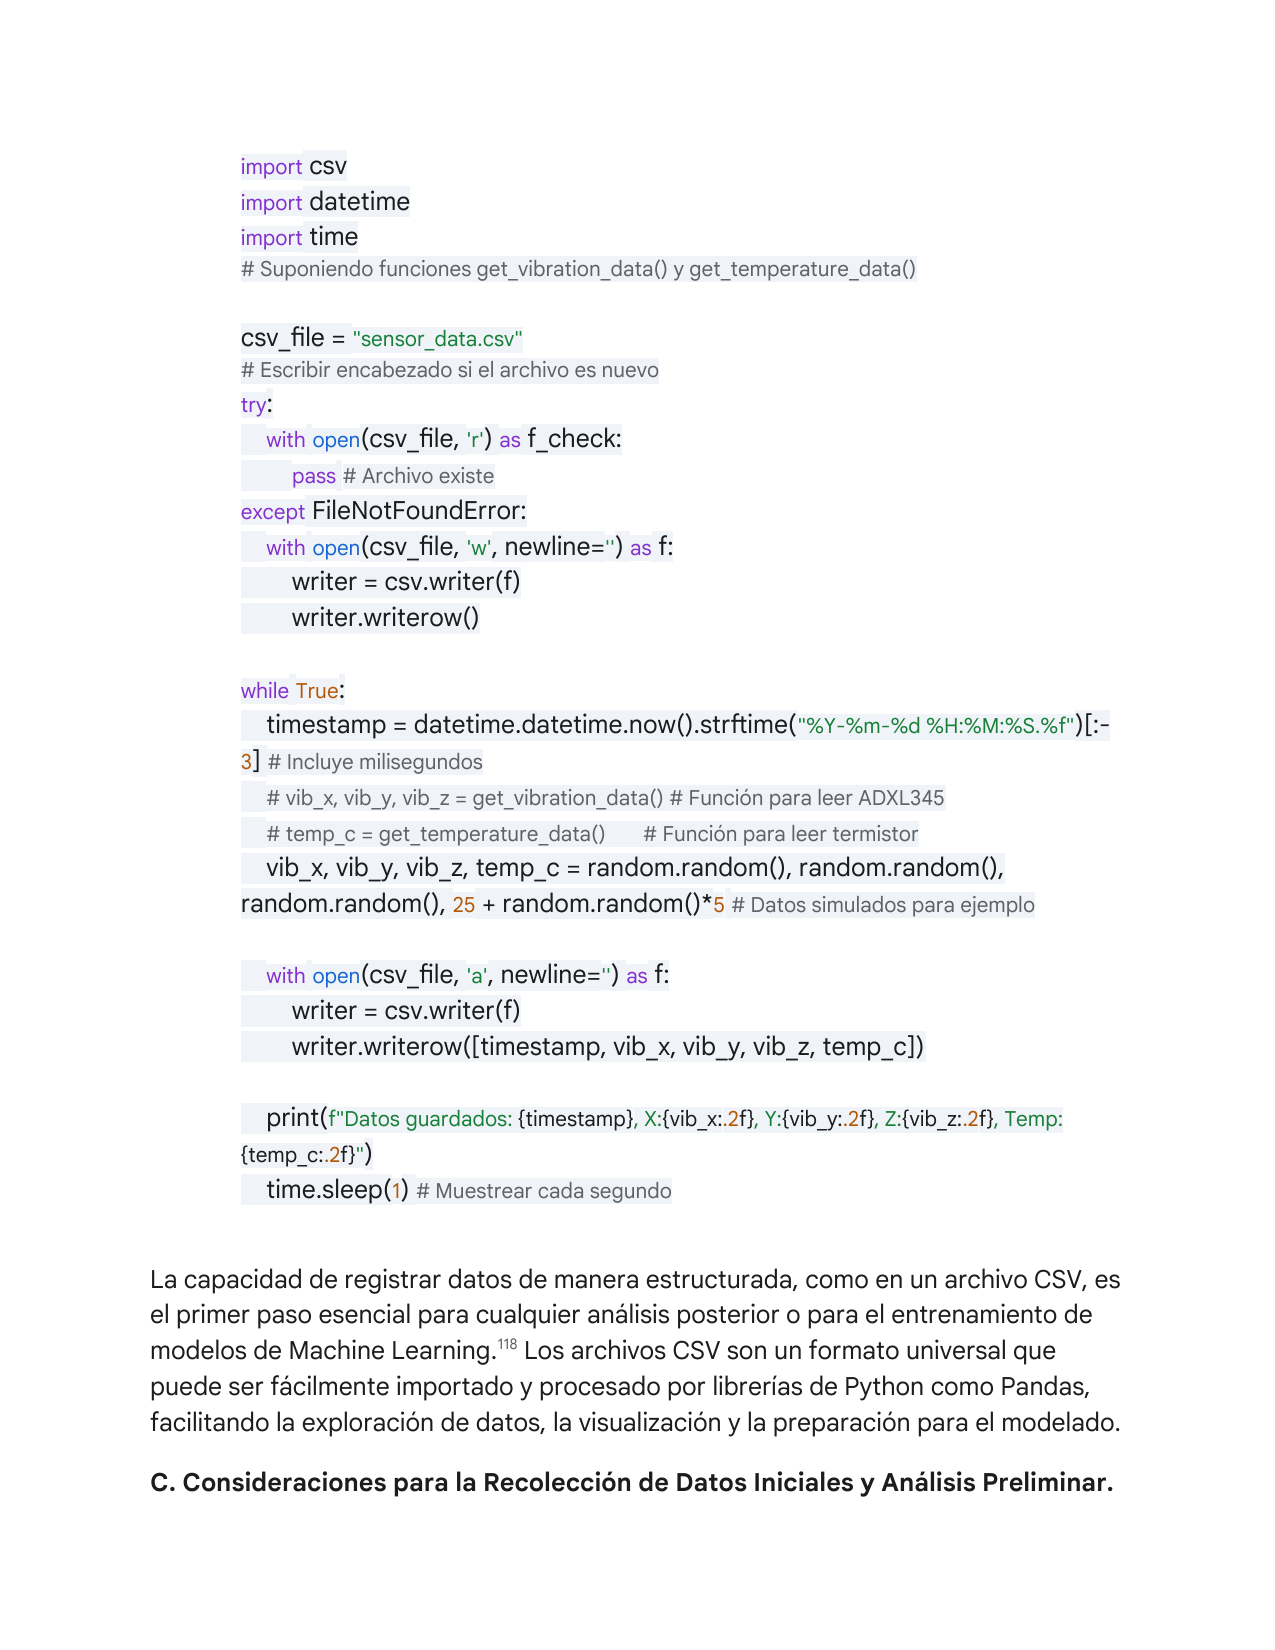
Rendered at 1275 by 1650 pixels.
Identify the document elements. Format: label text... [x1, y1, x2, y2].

text C. Consideraciones para la Recolección de Datos Iniciales y Análisis Preliminar. [150, 1468, 1125, 1499]
text La capacidad de registrar datos de manera estructurada, como en un archivo CSV, es el primer paso esencial para cualquier análisis posterior o para el entrenamiento de modelos de Machine Learning.118 Los archivos CSV son un formato universal que puede ser fácilmente importado y procesado por librerías de Python como Pandas, facilitando la exploración de datos, la visualización y la preparación para el modelado. [150, 1264, 1125, 1438]
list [203, 150, 1125, 1235]
